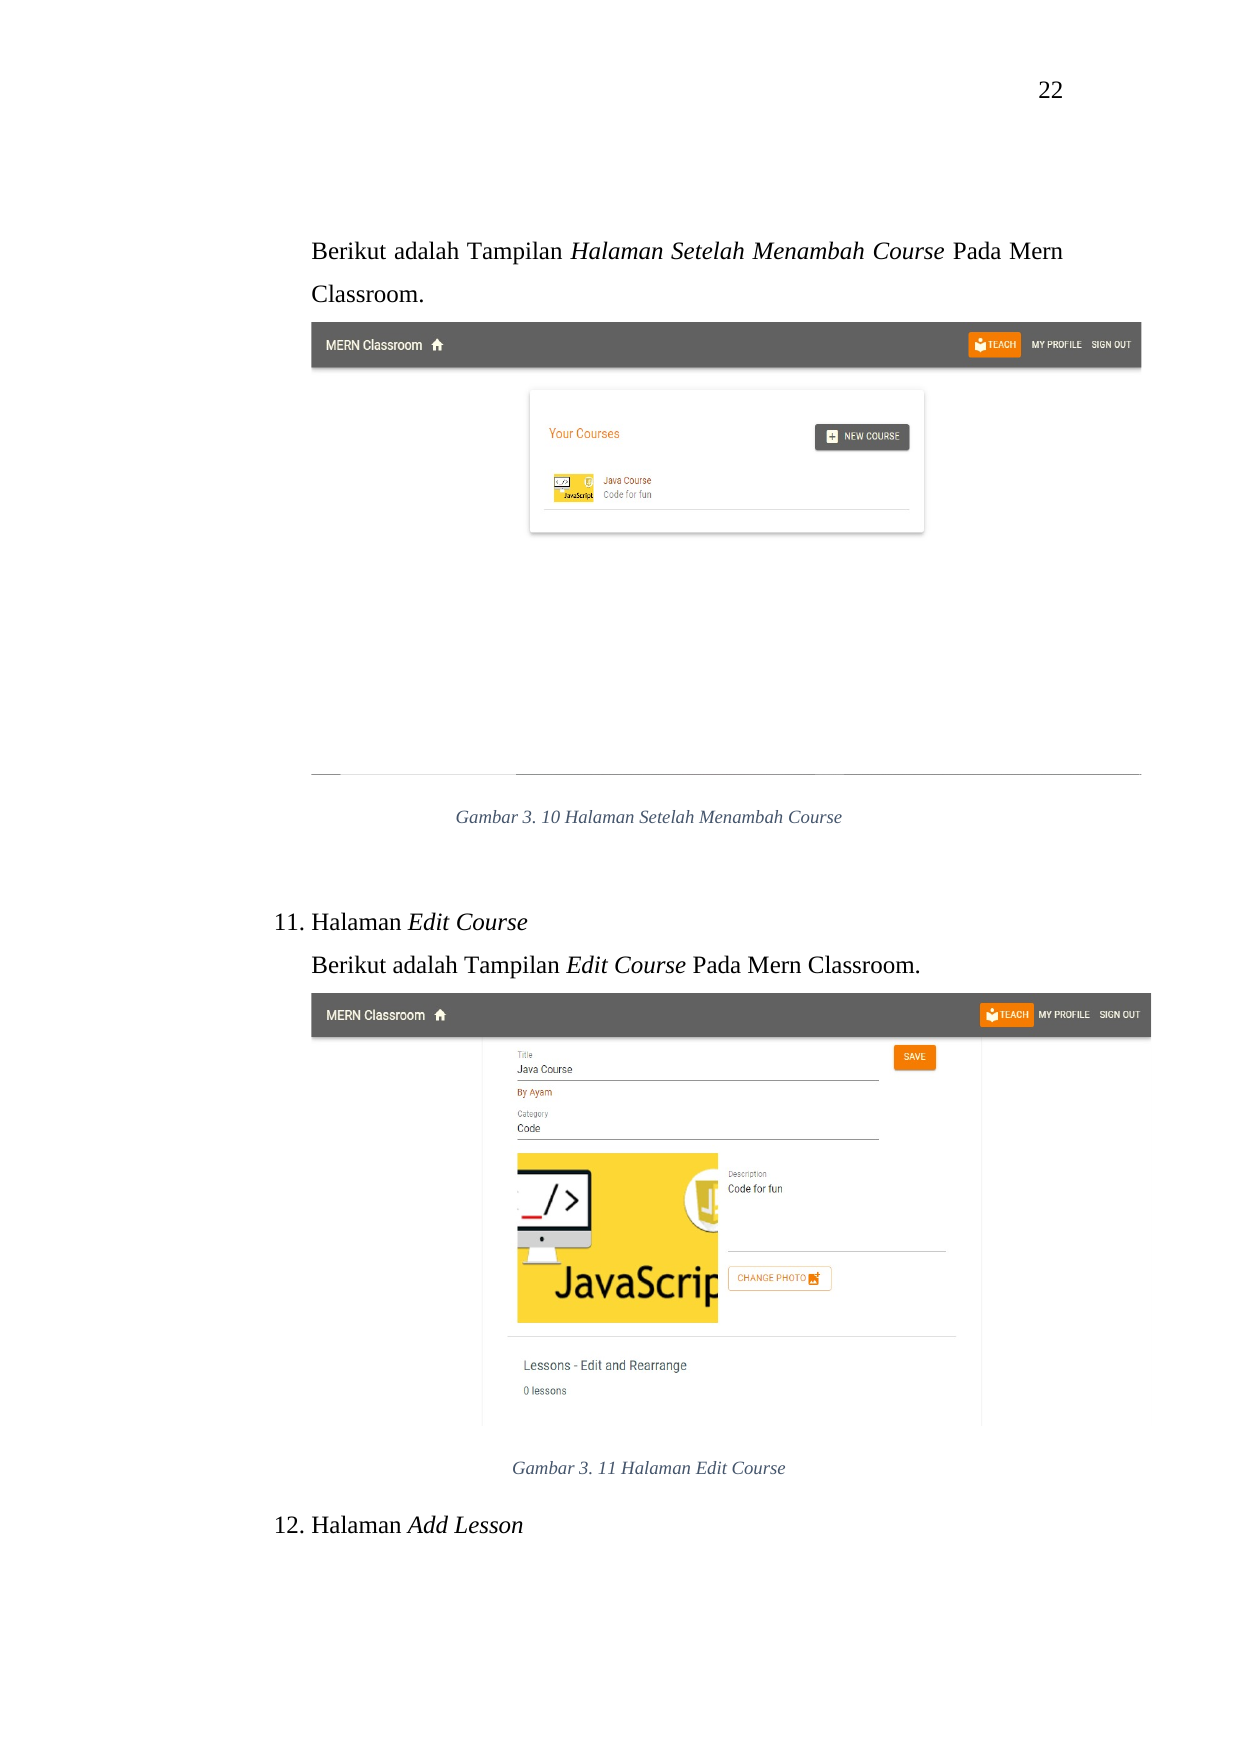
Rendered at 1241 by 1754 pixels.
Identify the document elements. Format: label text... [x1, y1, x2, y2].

list Halaman Edit Course [274, 907, 1063, 936]
text Gambar 3. 11 Halaman Edit Course [236, 1457, 1063, 1478]
list Berikut adalah Tampilan Edit Course Pada Mern Classroom. [311, 950, 1063, 979]
text Gambar 3. 10 Halaman Setelah Menambah Course [236, 806, 1063, 828]
picture [311, 993, 1152, 1426]
list Berikut adalah Tampilan Halaman Setelah Menambah Course Pada Mern Classroom. [311, 236, 1063, 308]
list Halaman Add Lesson [274, 1510, 1063, 1538]
picture [311, 322, 1142, 775]
